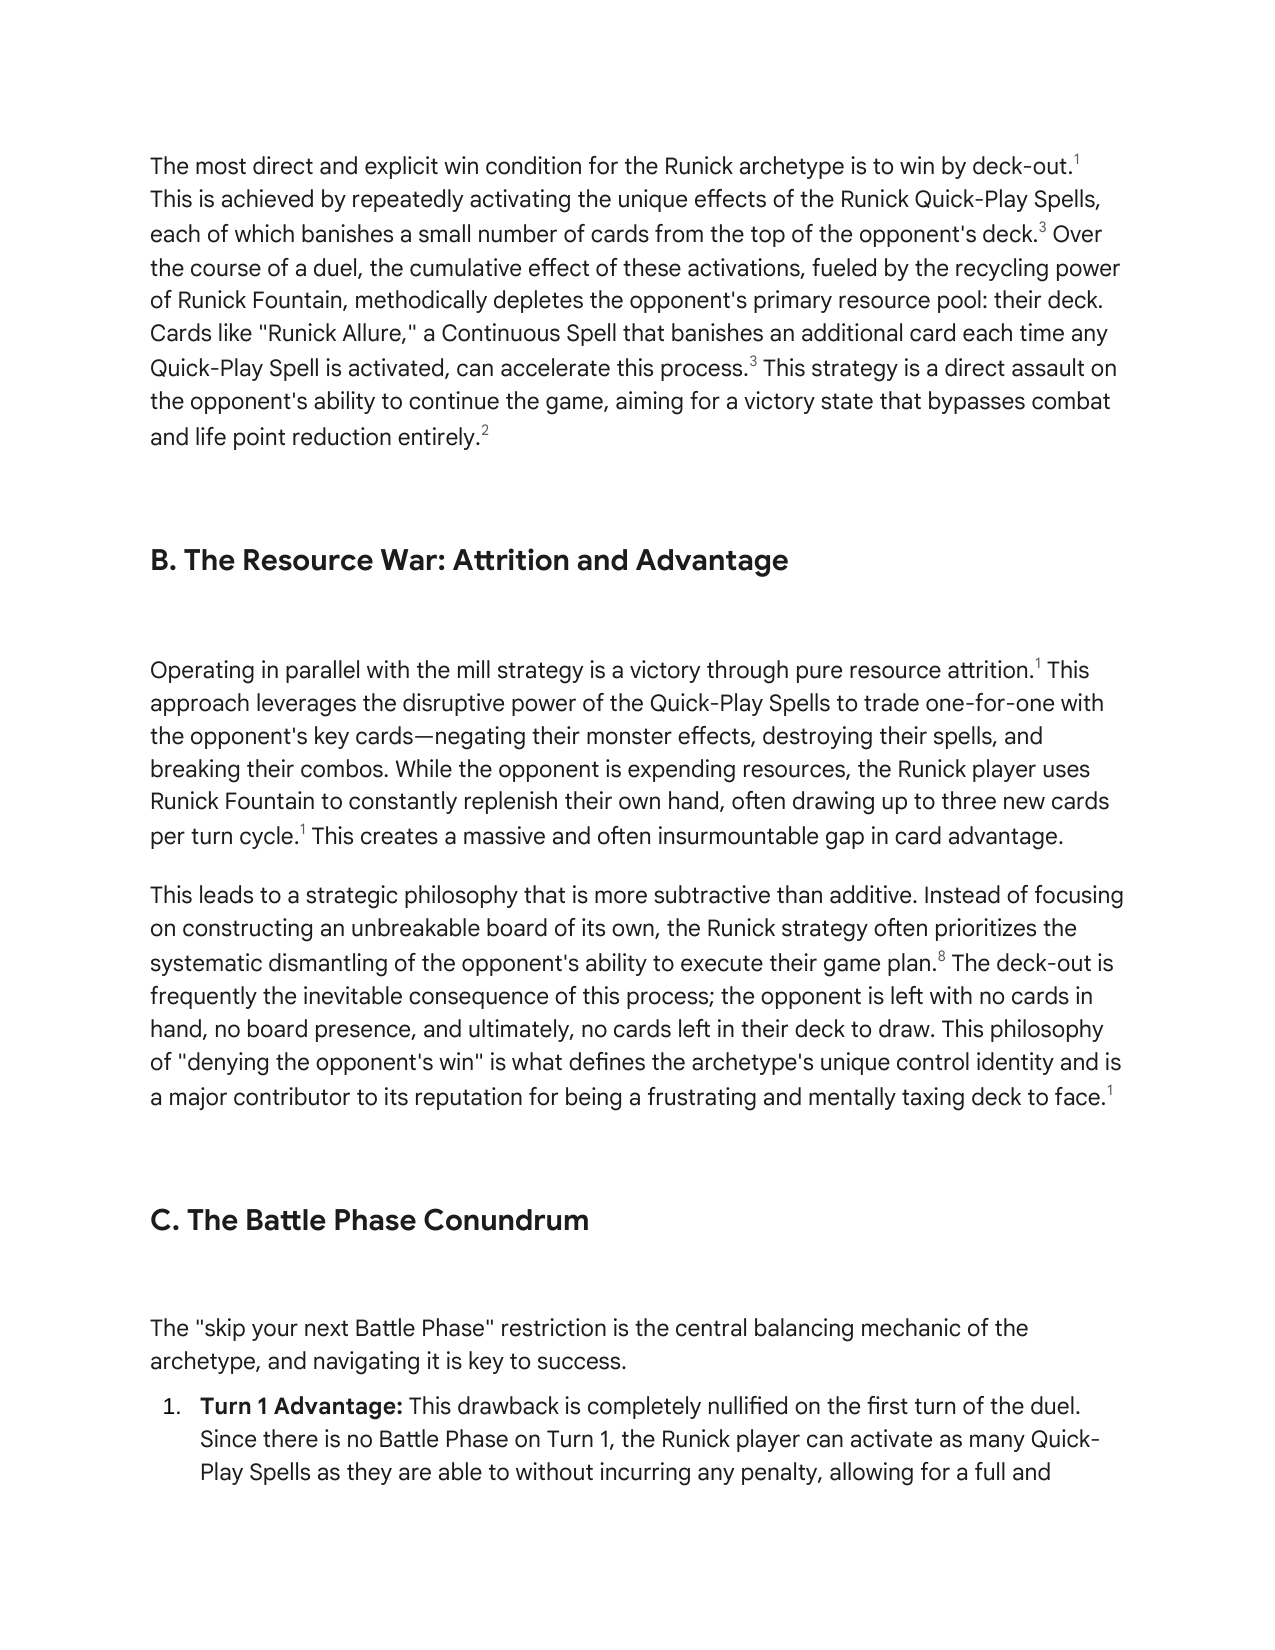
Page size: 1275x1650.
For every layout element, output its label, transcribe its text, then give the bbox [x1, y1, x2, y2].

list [162, 1392, 1125, 1486]
text This leads to a strategic philosophy that is more subtractive than additive. Instead of focusing on constructing an unbreakable board of its own, the Runick strategy often prioritizes the systematic dismantling of the opponent's ability to execute their game plan.8 The deck-out is frequently the inevitable consequence of this process; the opponent is left with no cards in hand, no board presence, and ultimately, no cards left in their deck to draw. This philosophy of "denying the opponent's win" is what defines the archetype's unique control identity and is a major contributor to its reputation for being a frustrating and mentally taxing deck to face.1 [150, 881, 1125, 1112]
text The most direct and explicit win condition for the Runick archetype is to win by deck-out.1 This is achieved by repeatedly activating the unique effects of the Runick Quick-Play Spells, each of which banishes a small number of cards from the top of the opponent's deck.3 Over the course of a duel, the cumulative effect of these activations, fueled by the recycling power of Runick Fountain, methodically depletes the opponent's primary resource pool: their deck. Cards like "Runick Allure," a Continuous Spell that banishes an additional card each time any Quick-Play Spell is activated, can accelerate this process.3 This strategy is a direct assault on the opponent's ability to continue the game, aiming for a victory state that bypasses combat and life point reduction entirely.2 [150, 150, 1125, 452]
text Operating in parallel with the mill strategy is a victory through pure resource attrition.1 This approach leverages the disruptive power of the Quick-Play Spells to trade one-for-one with the opponent's key cards—negating their monster effects, destroying their spells, and breaking their combos. While the opponent is expending resources, the Runick player uses Runick Fountain to constantly replenish their own hand, often drawing up to three new cards per turn cycle.1 This creates a massive and often insurmountable gap in card advantage. [150, 654, 1125, 852]
subtitle B. The Resource War: Attrition and Advantage [150, 542, 1125, 579]
text The "skip your next Battle Phase" restriction is the central balancing mechanic of the archetype, and navigating it is key to success. [150, 1314, 1125, 1376]
subtitle C. The Battle Phase Conundrum [150, 1202, 1125, 1239]
